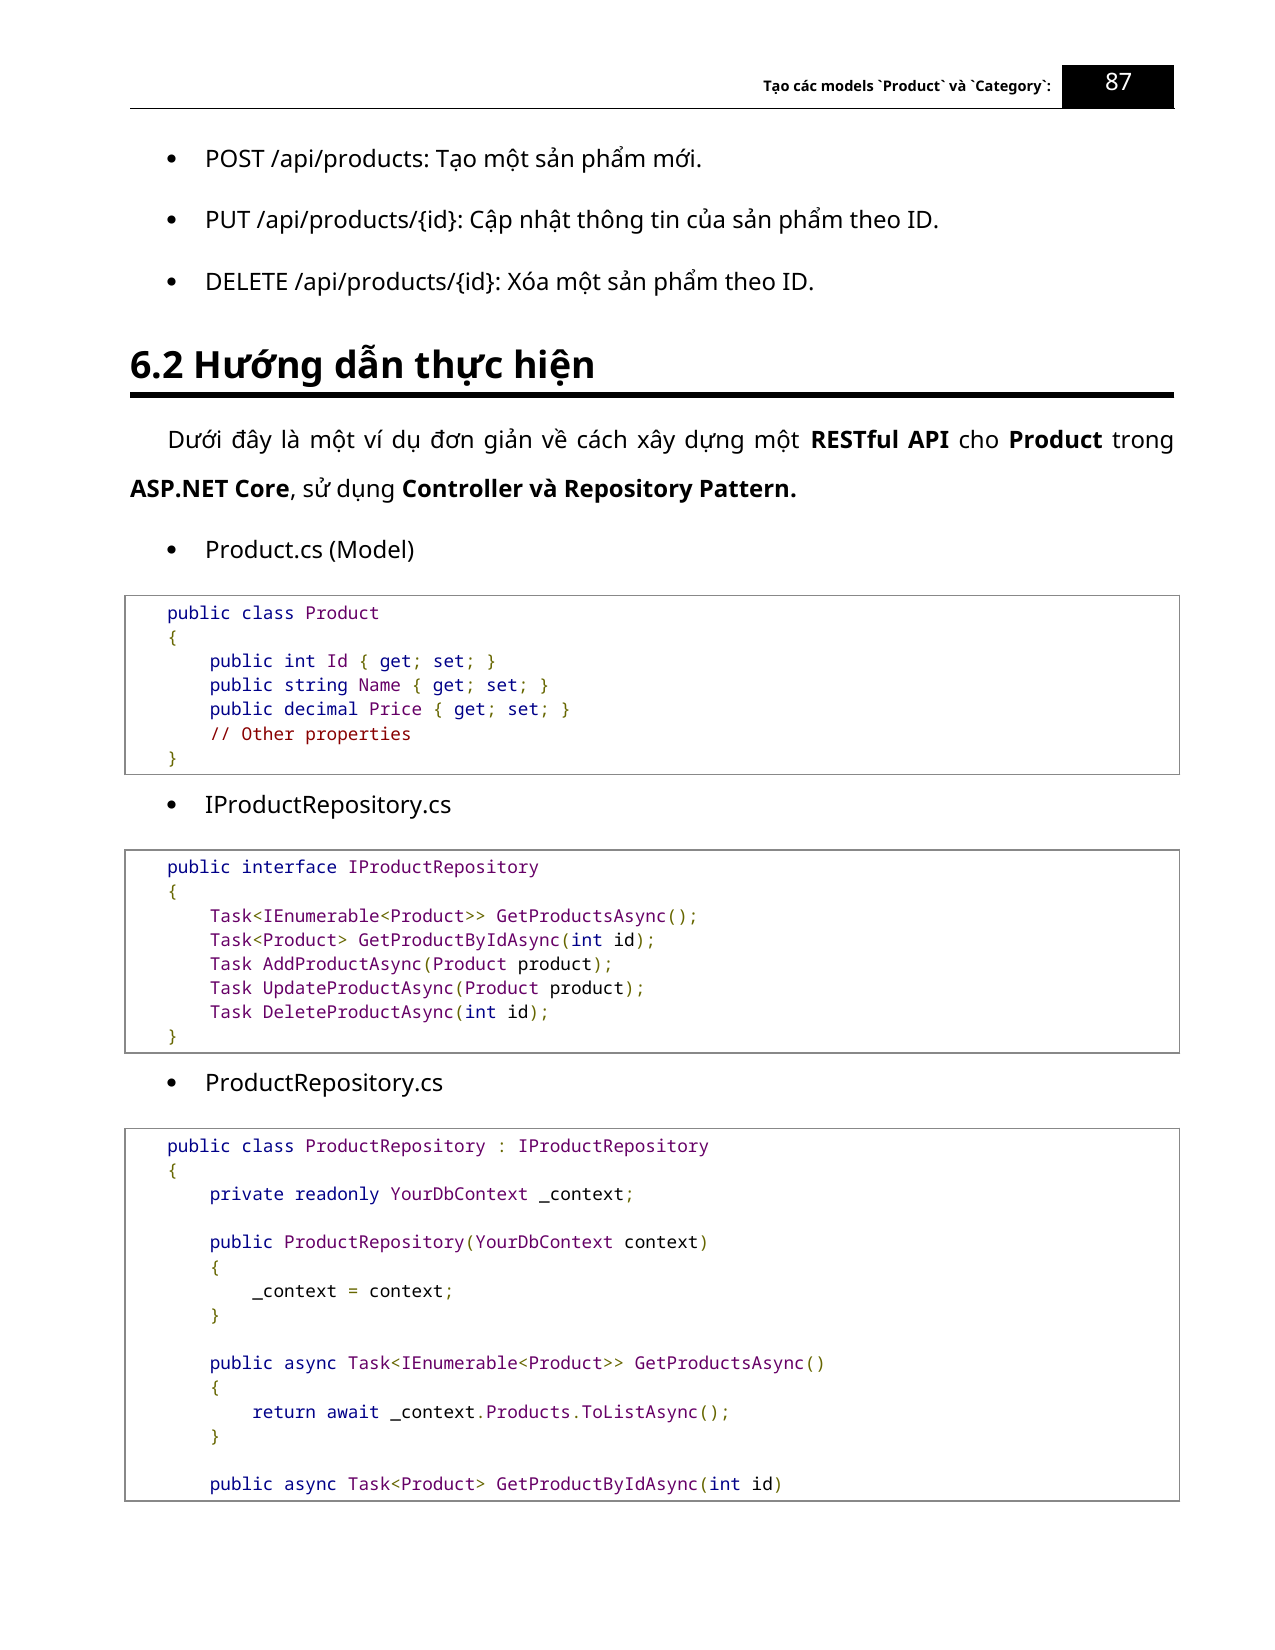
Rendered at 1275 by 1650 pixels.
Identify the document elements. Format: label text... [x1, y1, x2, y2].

subtitle Hướng dẫn thực hiện [130, 338, 1174, 392]
text public async Task<Product> GetProductByIdAsync(int id) [126, 1466, 1179, 1500]
text { [130, 1375, 1174, 1399]
text public interface IProductRepository [126, 851, 1179, 879]
text Task DeleteProductAsync(int id); [130, 1000, 1174, 1018]
text { [130, 624, 1174, 648]
text } [126, 1018, 1179, 1052]
text Task AddProductAsync(Product product); [130, 951, 1174, 976]
text ProductRepository.cs [167, 1066, 1174, 1099]
text // Other properties [130, 721, 1174, 739]
text public class Product [126, 596, 1179, 624]
text PUT /api/products/{id}: Cập nhật thông tin của sản phẩm theo ID. [167, 203, 1174, 236]
text { [130, 1157, 1174, 1182]
text public decimal Price { get; set; } [130, 697, 1174, 721]
text public string Name { get; set; } [130, 673, 1174, 697]
text IProductRepository.cs [167, 788, 1174, 820]
text return await _context.Products.ToListAsync(); [130, 1399, 1174, 1423]
text public ProductRepository(YourDbContext context) [130, 1230, 1174, 1254]
text POST /api/products: Tạo một sản phẩm mới. [167, 142, 1174, 174]
text Product.cs (Model) [167, 533, 1174, 566]
text public int Id { get; set; } [130, 648, 1174, 673]
text _context = context; [130, 1278, 1174, 1302]
text } [130, 1302, 1174, 1327]
text { [130, 1254, 1174, 1278]
text public class ProductRepository : IProductRepository [126, 1129, 1179, 1157]
text public async Task<IEnumerable<Product>> GetProductsAsync() [130, 1351, 1174, 1375]
text Dưới đây là một ví dụ đơn giản về cách xây dựng một RESTful API cho Product trong ASP.NET Core, sử dụng Controller và Repository Pattern. [130, 423, 1174, 504]
text } [126, 739, 1179, 774]
text } [130, 1423, 1174, 1447]
text private readonly YourDbContext _context; [130, 1182, 1174, 1206]
text Task<IEnumerable<Product>> GetProductsAsync(); [130, 903, 1174, 927]
text DELETE /api/products/{id}: Xóa một sản phẩm theo ID. [167, 265, 1174, 297]
text { [130, 879, 1174, 903]
text Task<Product> GetProductByIdAsync(int id); [130, 927, 1174, 951]
text Task UpdateProductAsync(Product product); [130, 976, 1174, 1000]
